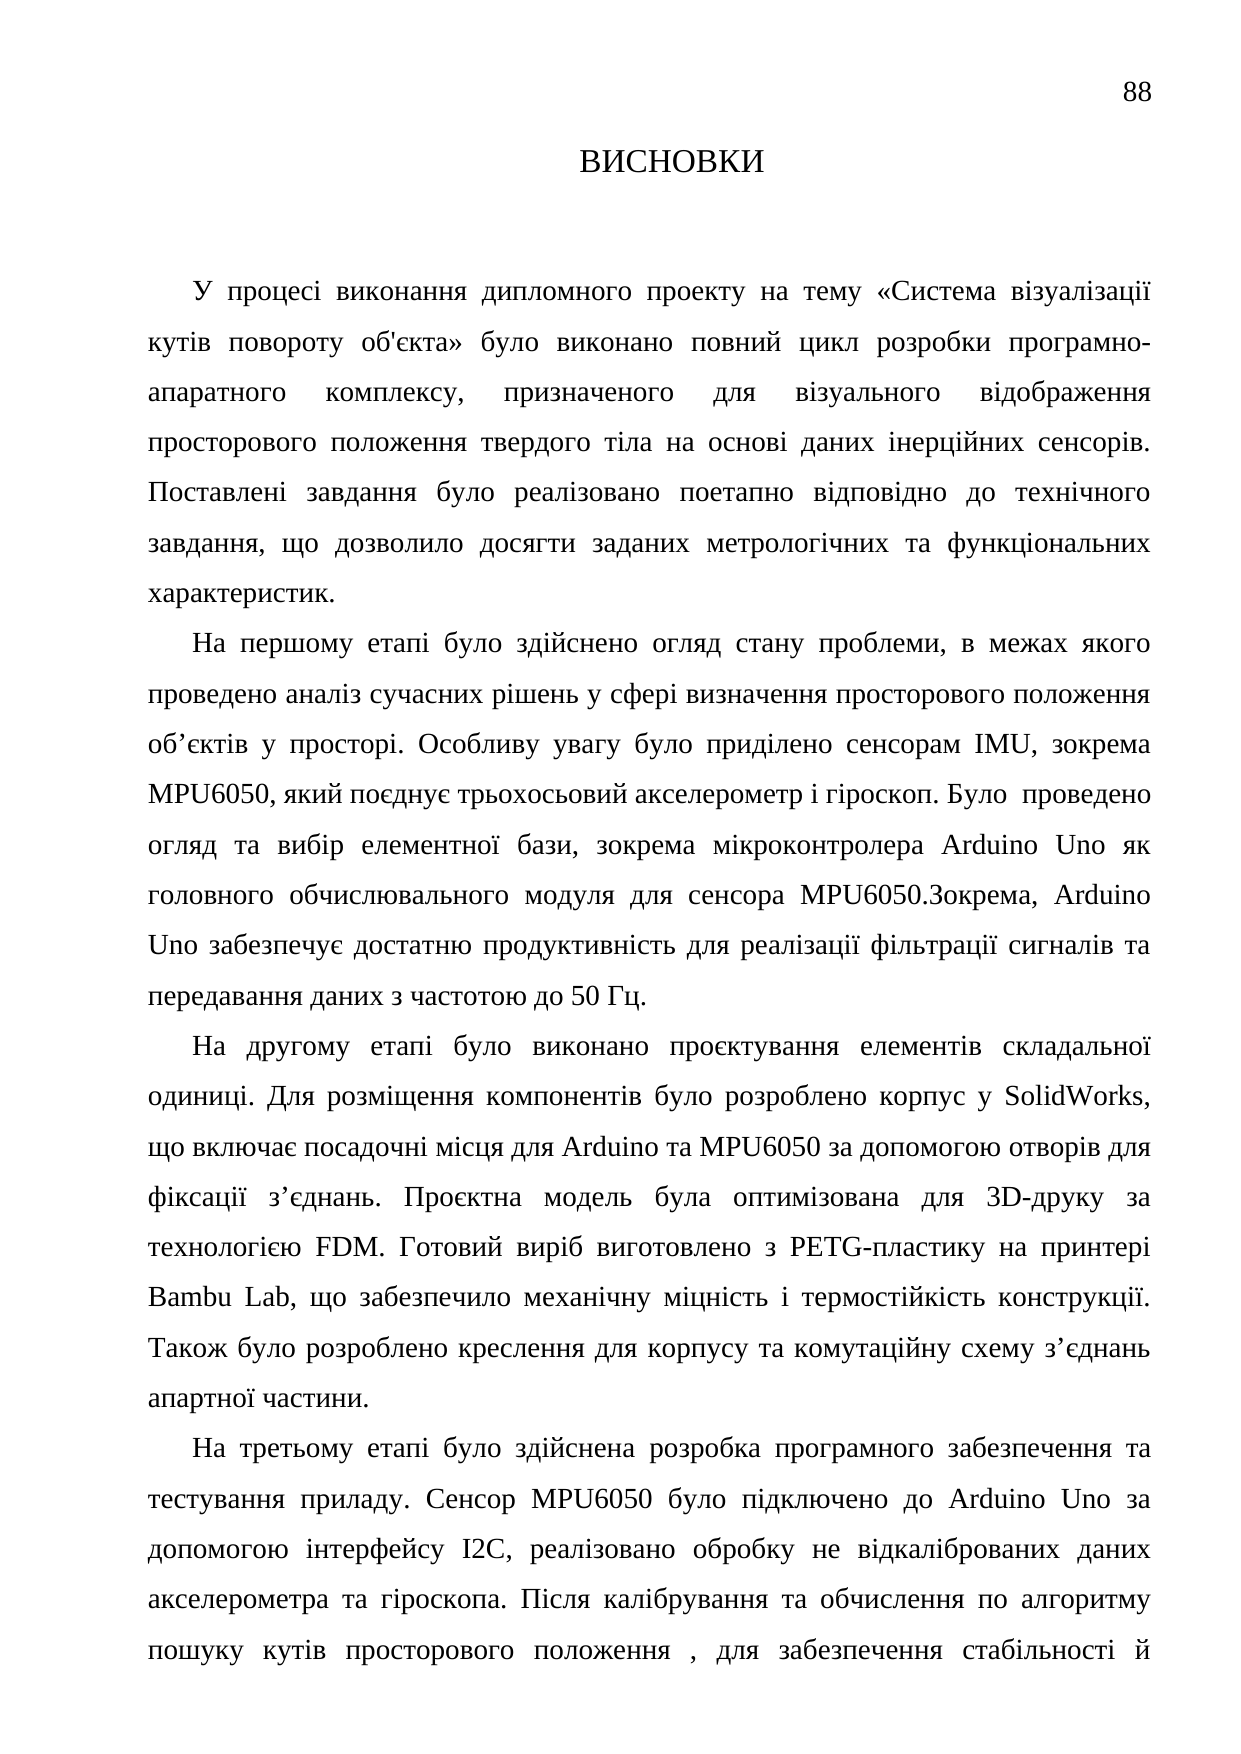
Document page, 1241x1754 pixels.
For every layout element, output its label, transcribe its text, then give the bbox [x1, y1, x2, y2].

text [148, 1431, 1152, 1665]
text На першому етапі було здійснено огляд стану проблеми, в межах якого проведено аналіз сучасних рішень у сфері визначення просторового положення об’єктів у просторі. Особливу увагу було приділено сенсорам IMU, зокрема MPU6050, який поєднує трьохосьовий акселерометр і гіроскоп. Було проведено огляд та вибір елементної бази, зокрема мікроконтролера Arduino Uno як головного обчислювального модуля для сенсора MPU6050.Зокрема, Arduino Uno забезпечує достатню продуктивність для реалізації фільтрації сигналів та передавання даних з частотою до 50 Гц. [148, 626, 1152, 1011]
text У процесі виконання дипломного проекту на тему «Система візуалізації кутів повороту об'єкта» було виконано повний цикл розробки програмно-апаратного комплексу, призначеного для візуального відображення просторового положення твердого тіла на основі даних інерційних сенсорів. Поставлені завдання було реалізовано поетапно відповідно до технічного завдання, що дозволило досягти заданих метрологічних та функціональних характеристик. [148, 273, 1152, 609]
subtitle ВИСНОВКИ [148, 141, 1152, 179]
text На другому етапі було виконано проєктування елементів складальної одиниці. Для розміщення компонентів було розроблено корпус у SolidWorks, що включає посадочні місця для Arduino та MPU6050 за допомогою отворів для фіксації з’єднань. Проєктна модель була оптимізована для 3D-друку за технологією FDM. Готовий виріб виготовлено з PETG-пластику на принтері Bambu Lab, що забезпечило механічну міцність і термостійкість конструкції. Також було розроблено креслення для корпусу та комутаційну схему з’єднань апартної частини. [148, 1028, 1152, 1414]
